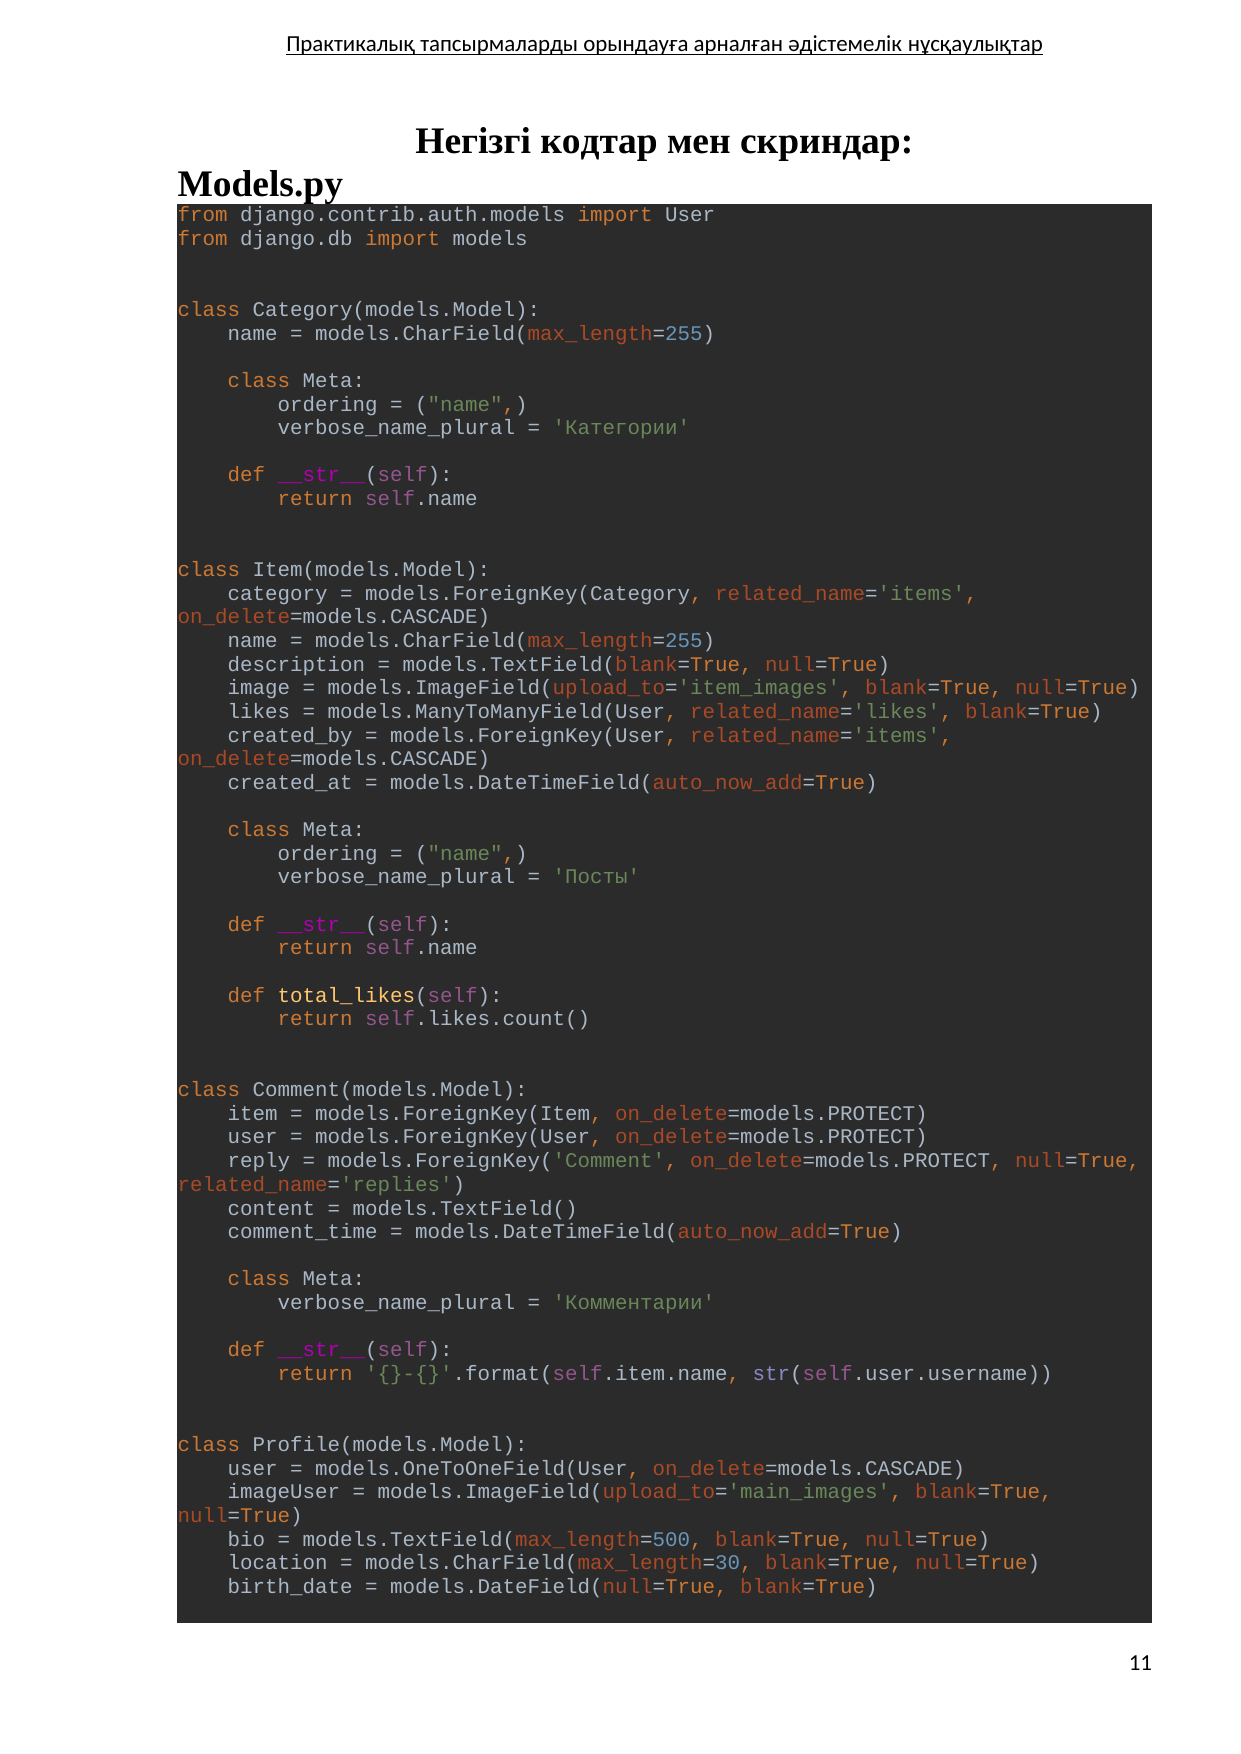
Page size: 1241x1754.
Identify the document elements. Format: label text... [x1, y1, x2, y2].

text Models.py [177, 161, 1152, 204]
text from django.contrib.auth.models import User from django.db import models [177, 204, 1152, 252]
text Негізгі кодтар мен скриндар: [177, 118, 1152, 161]
text class Category(models.Model): name = models.CharField(max_length=255) class Meta: ordering = ("name",) verbose_name_plural = 'Категории' def __str__(self): return self.name class Item(models.Model): category = models.ForeignKey(Category, related_name='items', on_delete=models.CASCADE) name = models.CharField(max_length=255) description = models.TextField(blank=True, null=True) image = models.ImageField(upload_to='item_images', blank=True, null=True) likes = models.ManyToManyField(User, related_name='likes', blank=True) created_by = models.ForeignKey(User, related_name='items', on_delete=models.CASCADE) created_at = models.DateTimeField(auto_now_add=True) class Meta: ordering = ("name",) verbose_name_plural = 'Посты' def __str__(self): return self.name def total_likes(self): return self.likes.count() class Comment(models.Model): item = models.ForeignKey(Item, on_delete=models.PROTECT) user = models.ForeignKey(User, on_delete=models.PROTECT) reply = models.ForeignKey('Comment', on_delete=models.PROTECT, null=True, related_name='replies') content = models.TextField() comment_time = models.DateTimeField(auto_now_add=True) class Meta: verbose_name_plural = 'Комментарии' def __str__(self): return '{}-{}'.format(self.item.name, str(self.user.username)) [177, 299, 1152, 1387]
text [177, 1434, 1152, 1623]
